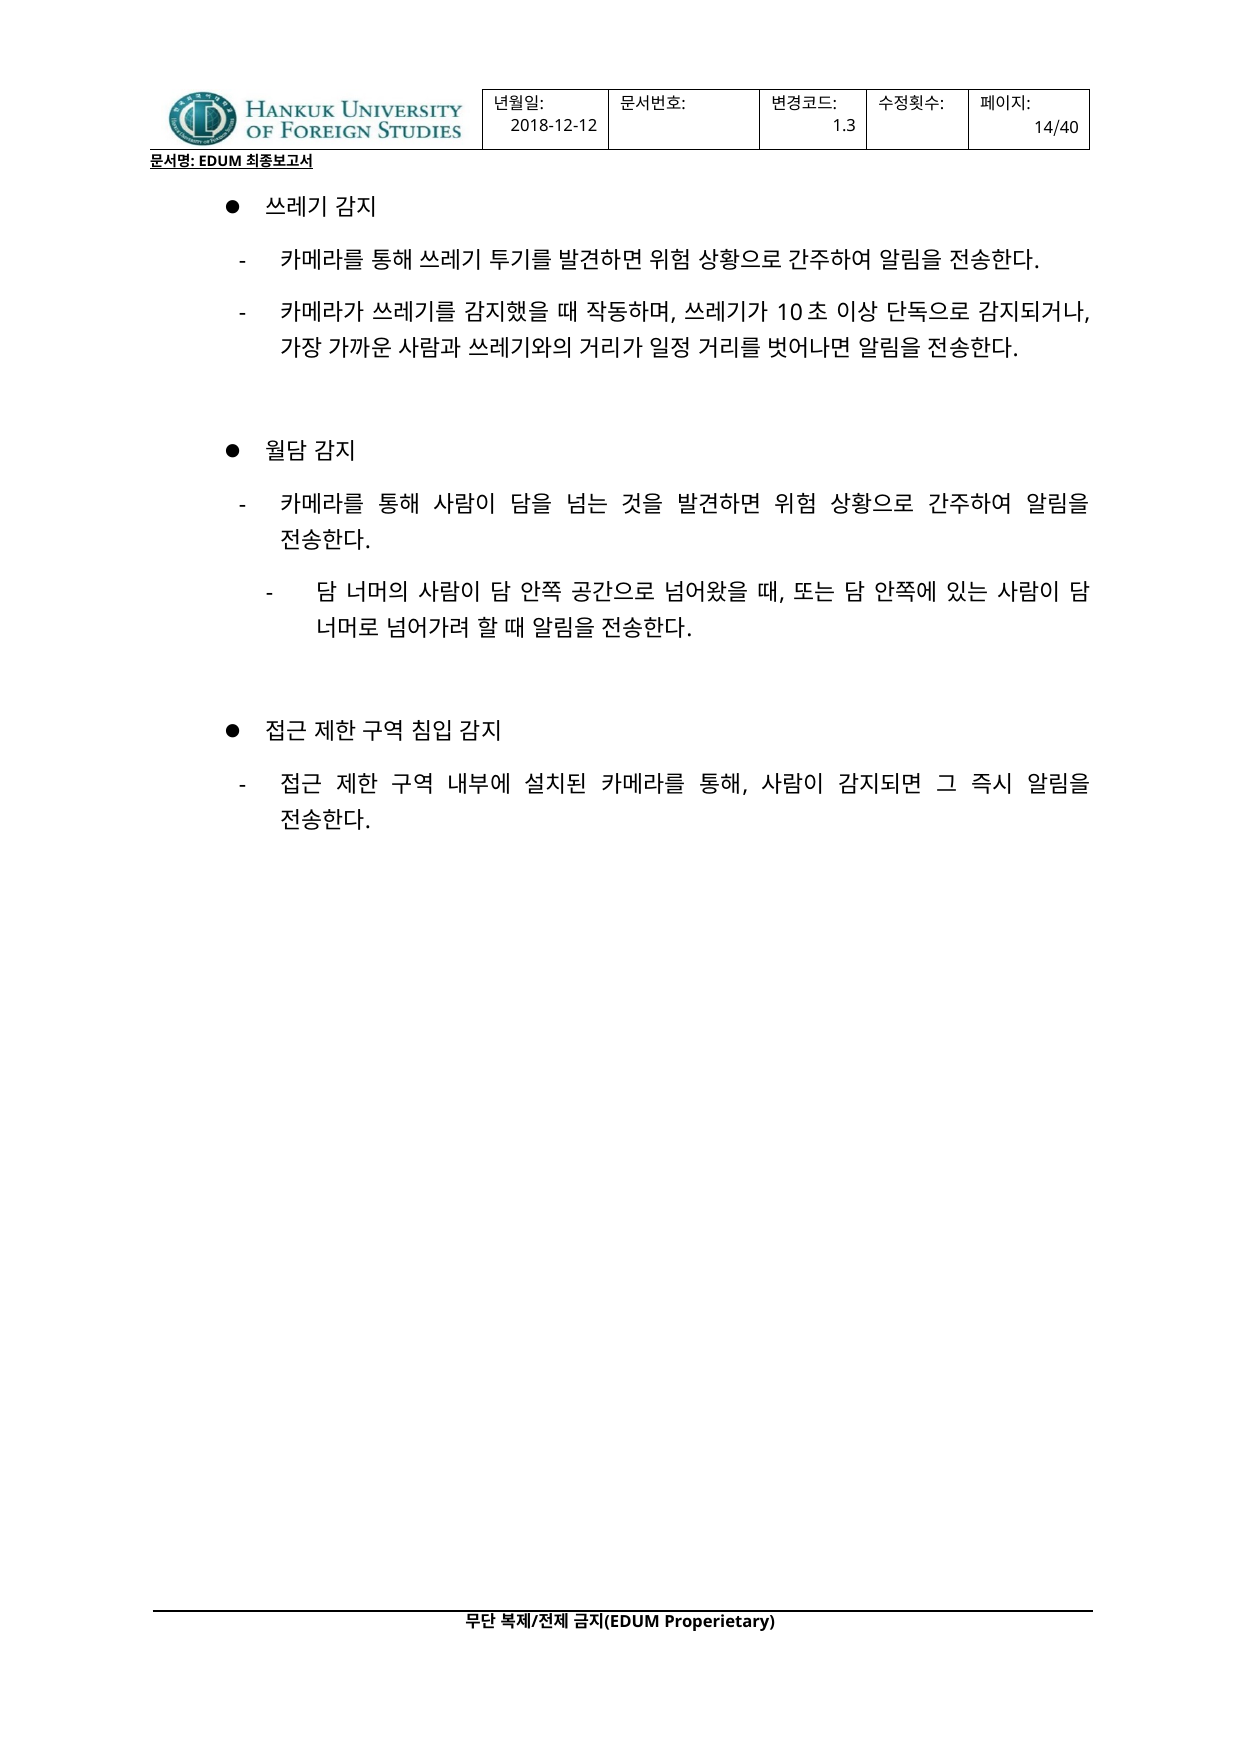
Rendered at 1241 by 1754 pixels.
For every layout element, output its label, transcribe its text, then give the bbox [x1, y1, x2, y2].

list 카메라를 통해 사람이 담을 넘는 것을 발견하면 위험 상황으로 간주하여 알림을 전송한다. [238, 486, 1090, 555]
list 접근 제한 구역 침입 감지 [224, 713, 1090, 746]
list 담 너머의 사람이 담 안쪽 공간으로 넘어왔을 때, 또는 담 안쪽에 있는 사람이 담 너머로 넘어가려 할 때 알림을 전송한다. [266, 574, 1090, 643]
list 월담 감지 [224, 433, 1090, 466]
list 카메라를 통해 쓰레기 투기를 발견하면 위험 상황으로 간주하여 알림을 전송한다. [238, 242, 1090, 275]
list 접근 제한 구역 내부에 설치된 카메라를 통해, 사람이 감지되면 그 즉시 알림을 전송한다. [238, 766, 1090, 835]
list 쓰레기 감지 [224, 189, 1090, 222]
list 카메라가 쓰레기를 감지했을 때 작동하며, 쓰레기가 10초 이상 단독으로 감지되거나, 가장 가까운 사람과 쓰레기와의 거리가 일정 거리를 벗어나면 알림을 전송한다. [238, 294, 1090, 363]
picture [161, 89, 470, 149]
